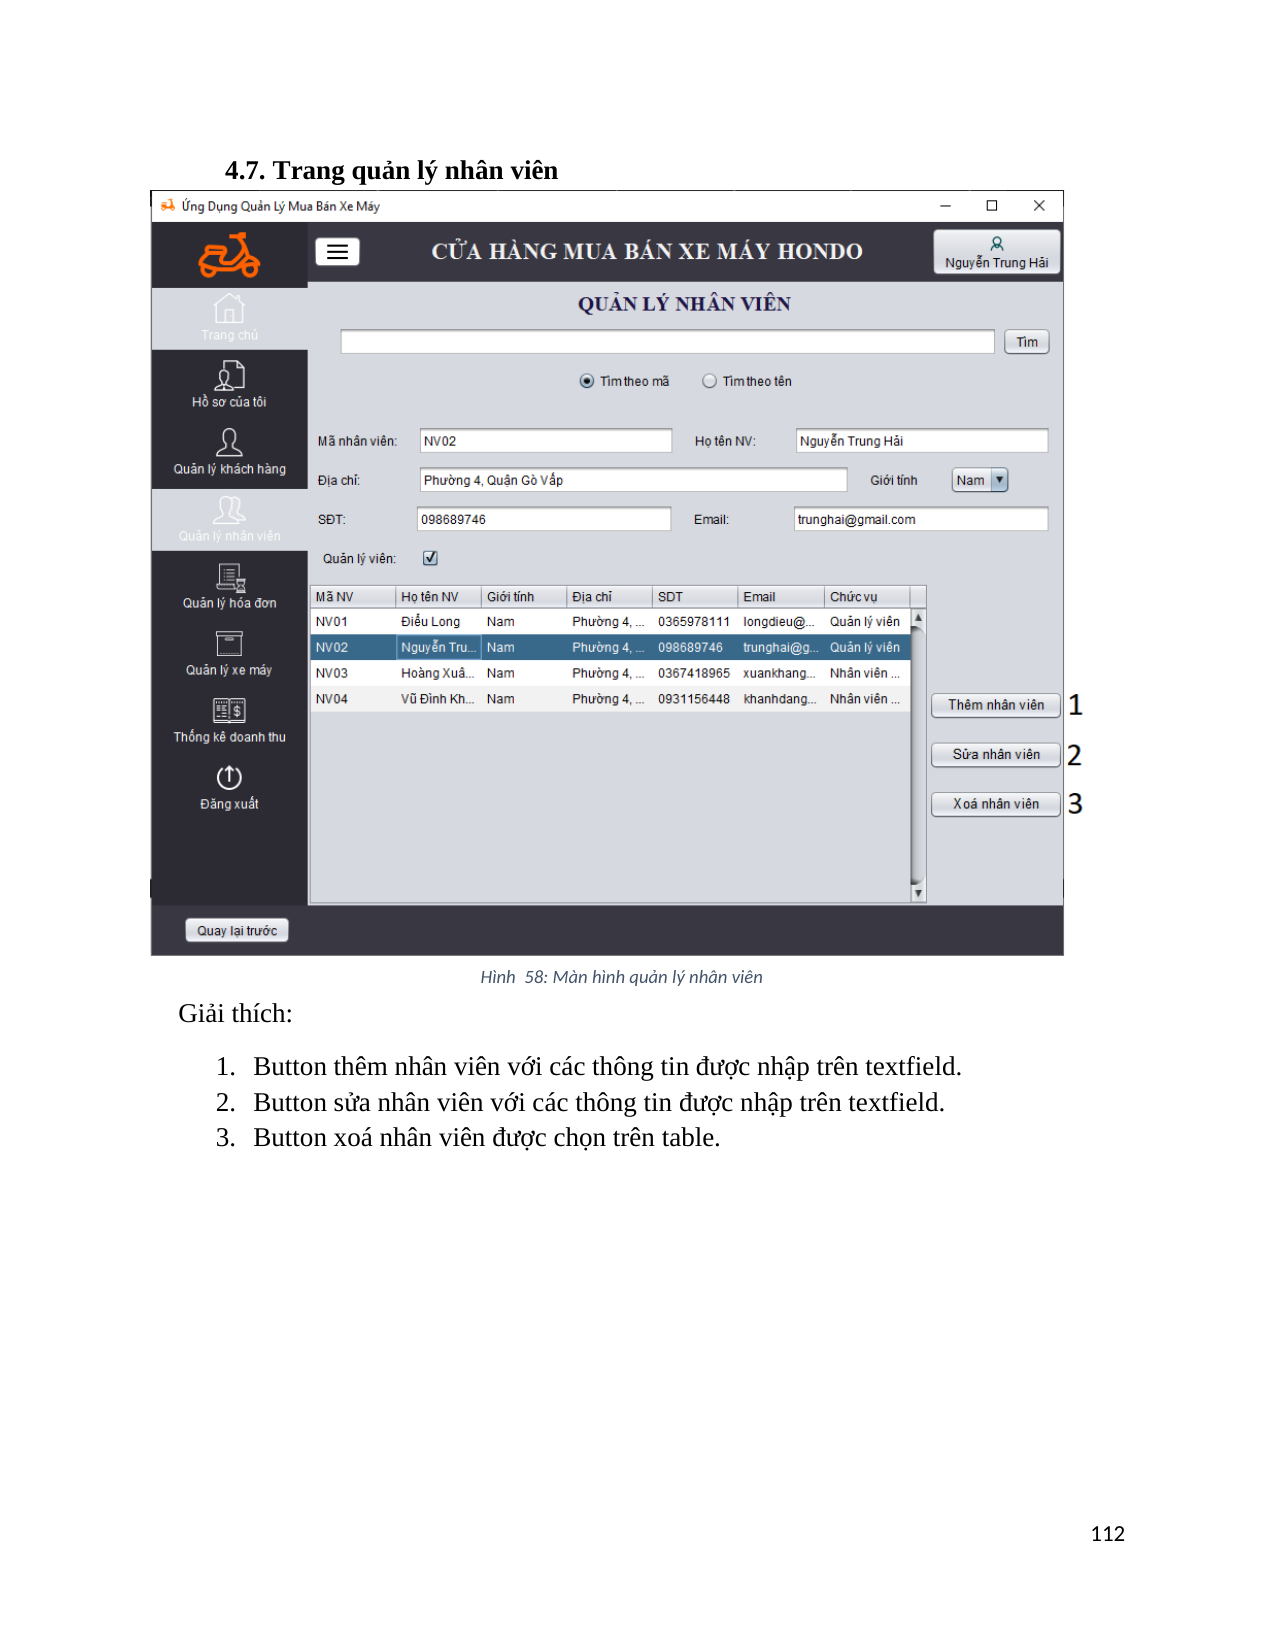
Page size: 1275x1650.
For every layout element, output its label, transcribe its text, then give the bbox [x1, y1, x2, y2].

picture [150, 190, 1096, 957]
subtitle 4.7. Trang quản lý nhân viên [225, 154, 1125, 185]
list Button thêm nhân viên với các thông tin được nhập trên textfield. [216, 1050, 1125, 1081]
list Button xoá nhân viên được chọn trên table. [216, 1121, 1125, 1153]
list Button sửa nhân viên với các thông tin được nhập trên textfield. [216, 1086, 1125, 1117]
